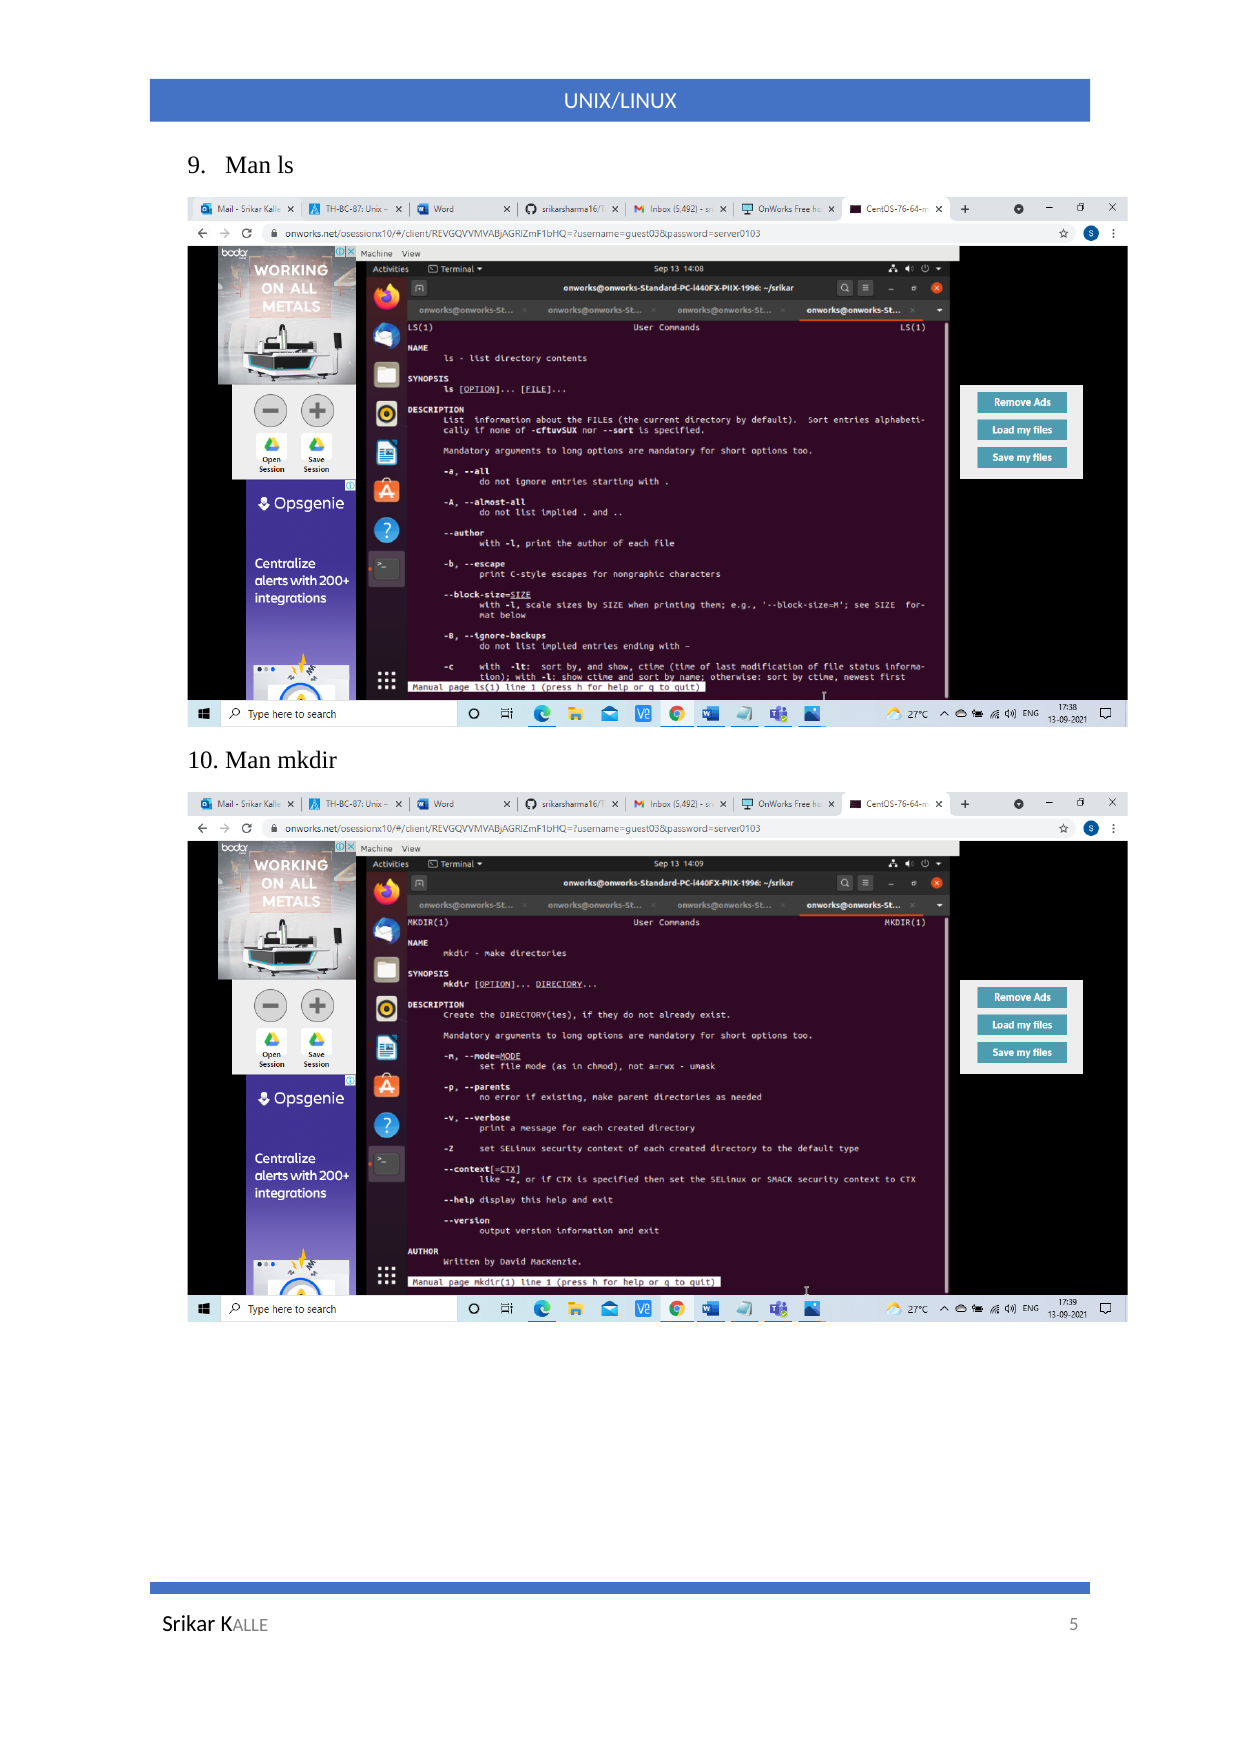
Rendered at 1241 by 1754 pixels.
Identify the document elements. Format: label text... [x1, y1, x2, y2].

list Man mkdir [187, 745, 1090, 774]
picture [187, 792, 1128, 1322]
list Man ls [187, 150, 1090, 179]
picture [187, 197, 1128, 727]
